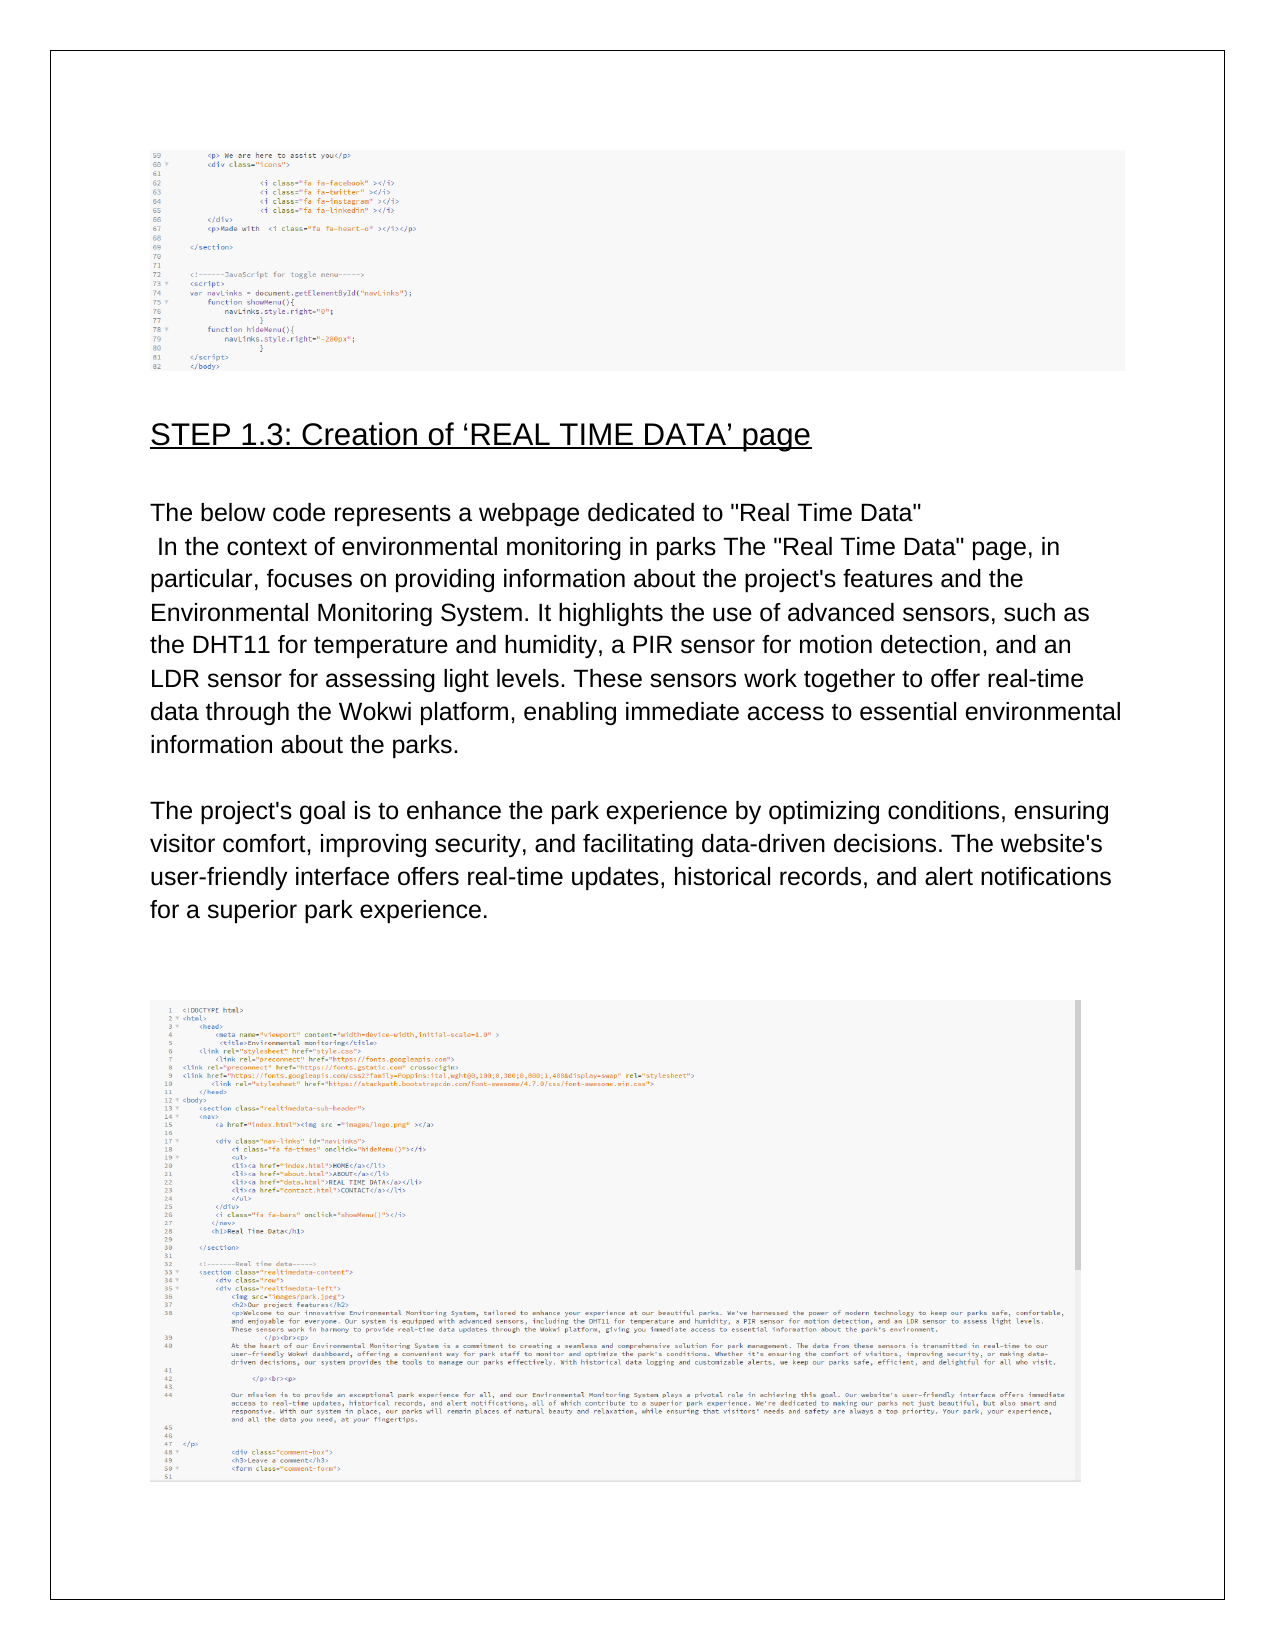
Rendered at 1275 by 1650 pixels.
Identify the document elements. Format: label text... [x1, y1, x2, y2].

picture [150, 150, 1125, 371]
picture [150, 1000, 1081, 1482]
text STEP 1.3: Creation of ‘REAL TIME DATA’ page [150, 416, 1125, 452]
text In the context of environmental monitoring in parks The "Real Time Data" page, in particular, focuses on providing information about the project's features and the Environmental Monitoring System. It highlights the use of advanced sensors, such as the DHT11 for temperature and humidity, a PIR sensor for motion detection, and an LDR sensor for assessing light levels. These sensors work together to offer real-time data through the Wokwi platform, enabling immediate access to essential environmental information about the parks. [150, 531, 1125, 758]
text The below code represents a webpage dedicated to "Real Time Data" [150, 498, 1125, 527]
text The project's goal is to enhance the park experience by optimizing conditions, ensuring visitor comfort, improving security, and facilitating data-driven decisions. The website's user-friendly interface offers real-time updates, historical records, and alert notifications for a superior park experience. [150, 796, 1125, 923]
